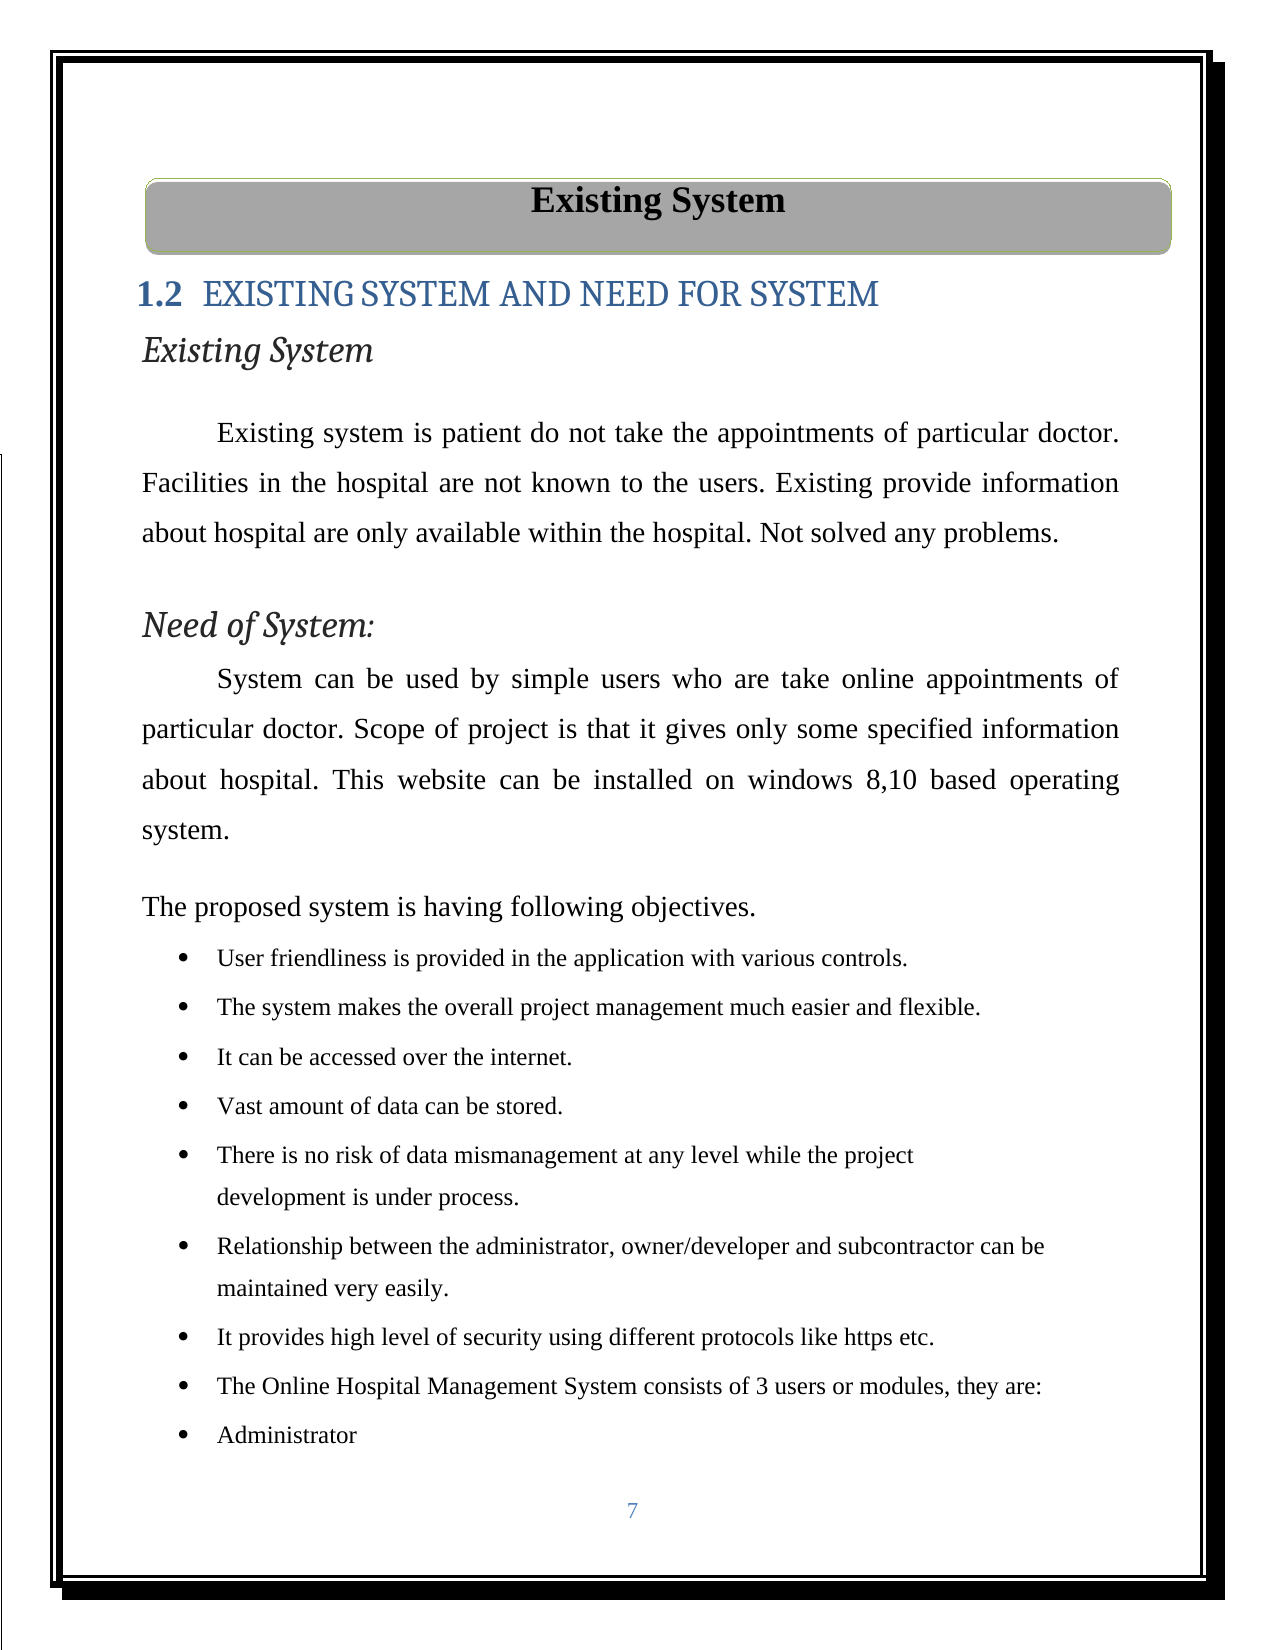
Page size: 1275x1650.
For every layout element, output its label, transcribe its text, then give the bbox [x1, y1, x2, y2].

list The Online Hospital Management System consists of 3 users or modules, they are: [179, 1371, 1114, 1400]
list Administrator [179, 1420, 1173, 1448]
subtitle EXISTING SYSTEM AND NEED FOR SYSTEM [136, 271, 1173, 316]
list It can be accessed over the internet. [179, 1042, 1173, 1070]
list There is no risk of data mismanagement at any level while the project development is under process. [179, 1140, 1027, 1211]
list Vast amount of data can be stored. [179, 1091, 1173, 1119]
subtitle Existing System [92, 328, 1173, 371]
text The proposed system is having following objectives. [142, 889, 1173, 922]
list It provides high level of security using different protocols like https etc. [179, 1322, 1173, 1350]
list User friendliness is provided in the application with various controls. [179, 943, 1173, 972]
list The system makes the overall project management much easier and flexible. [179, 992, 1173, 1021]
subtitle Need of System: [92, 604, 1173, 647]
text System can be used by simple users who are take online appointments of particular doctor. Scope of project is that it gives only some specified information about hospital. This website can be installed on windows 8,10 based operating system. [142, 661, 1121, 846]
list Relationship between the administrator, owner/developer and subcontractor can be maintained very easily. [179, 1231, 1088, 1301]
text Existing system is patient do not take the appointments of particular doctor. Facilities in the hospital are not known to the users. Existing provide information about hospital are only available within the hospital. Not solved any problems. [142, 415, 1121, 549]
